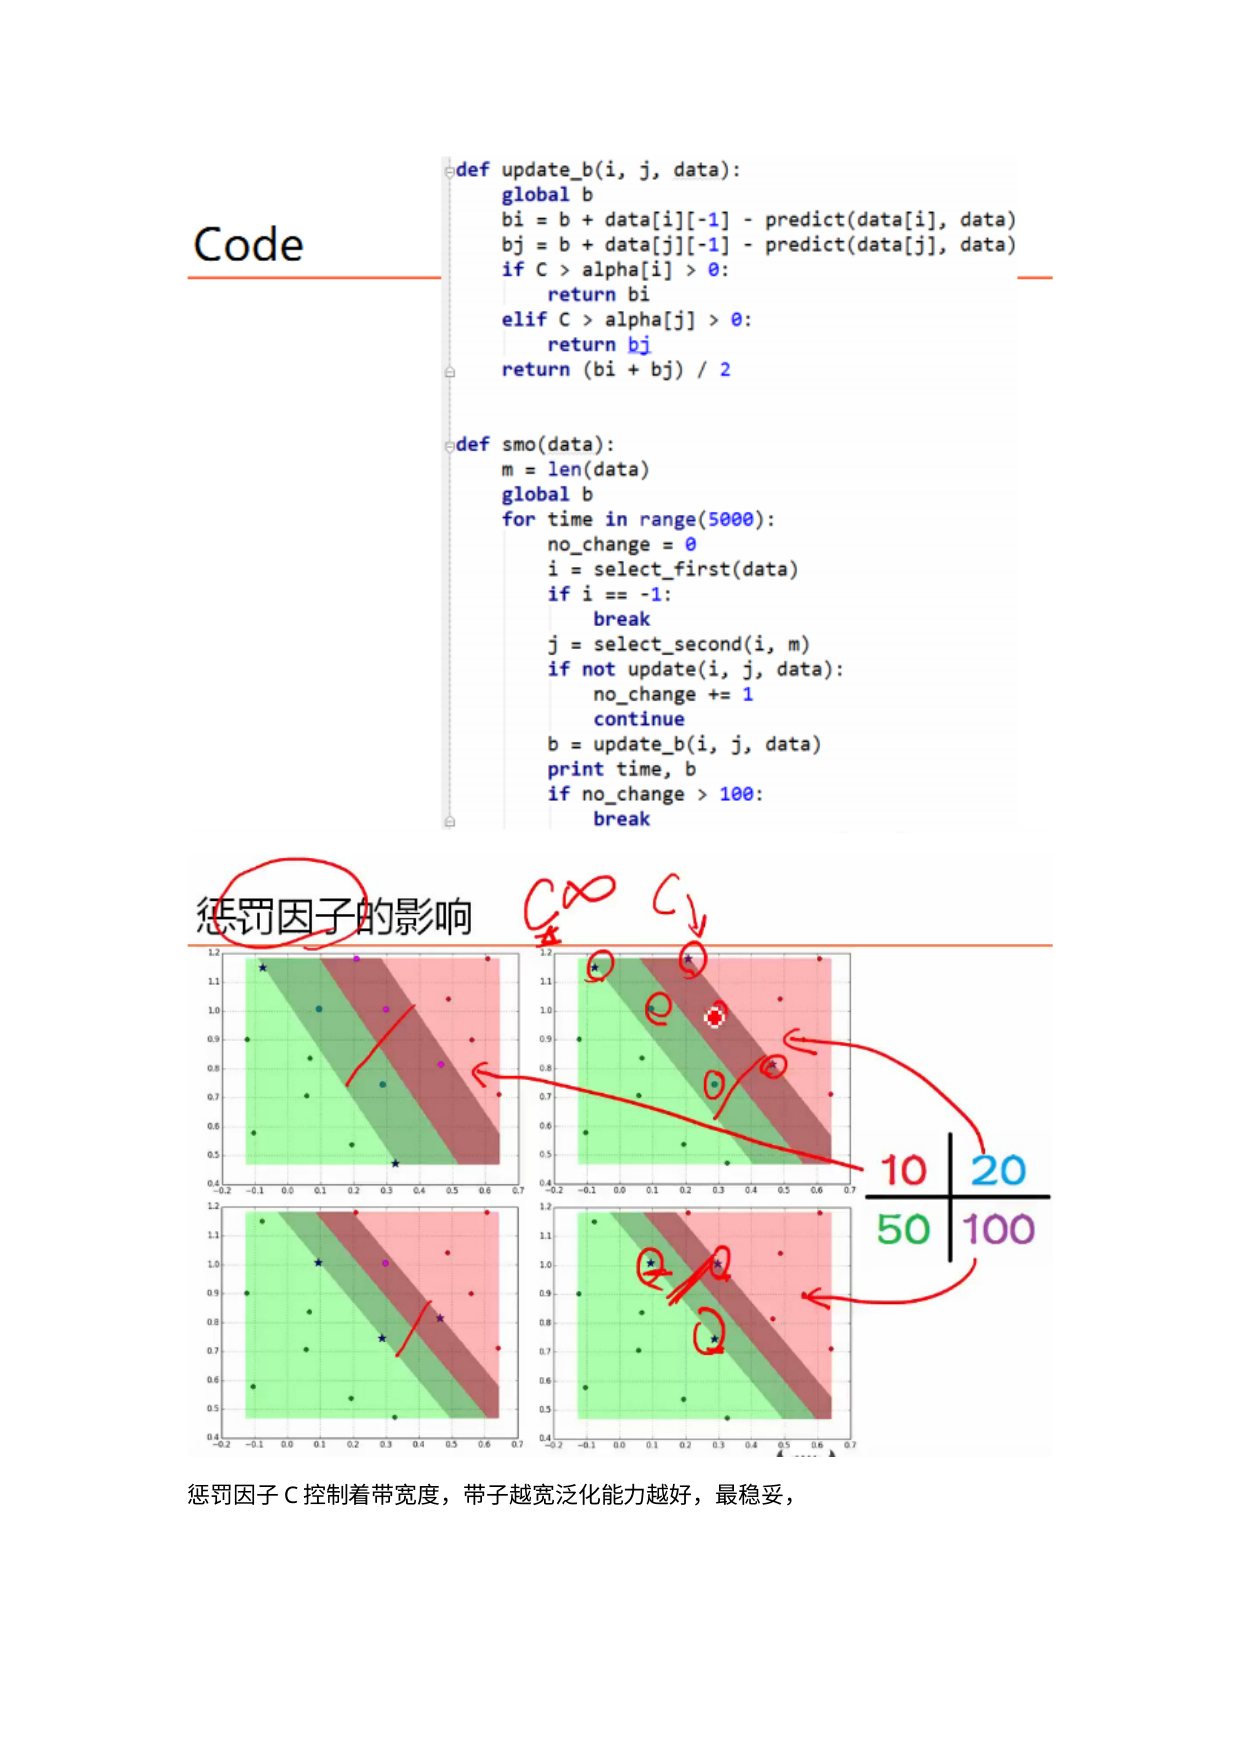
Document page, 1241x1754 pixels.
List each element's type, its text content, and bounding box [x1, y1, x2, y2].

text 惩罚因子C控制着带宽度，带子越宽泛化能力越好，最稳妥， [187, 1477, 1053, 1510]
picture [187, 853, 1053, 1457]
picture [187, 150, 1053, 833]
